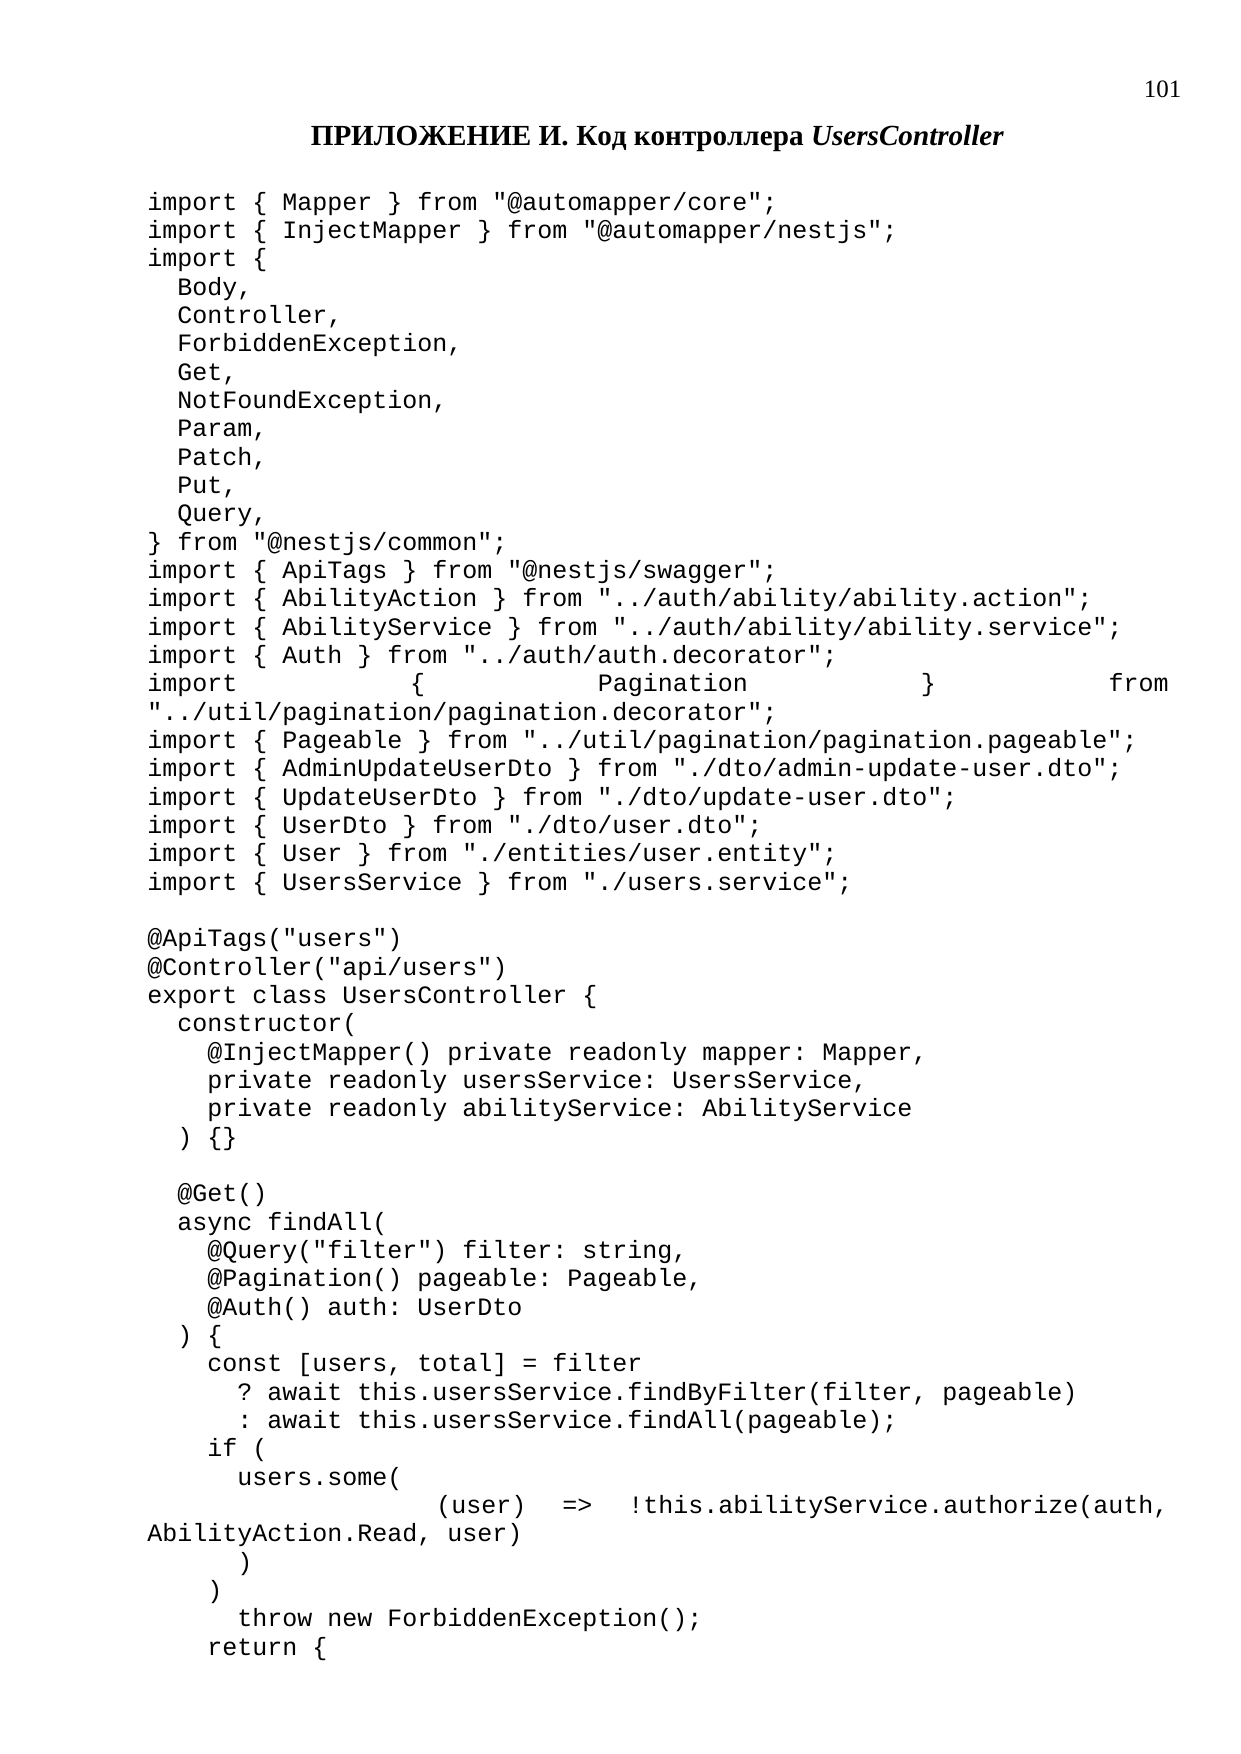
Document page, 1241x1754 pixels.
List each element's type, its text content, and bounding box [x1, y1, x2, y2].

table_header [136, 189, 1180, 1662]
text ПРИЛОЖЕНИЕ И. Код контроллера UsersController [136, 118, 1181, 152]
